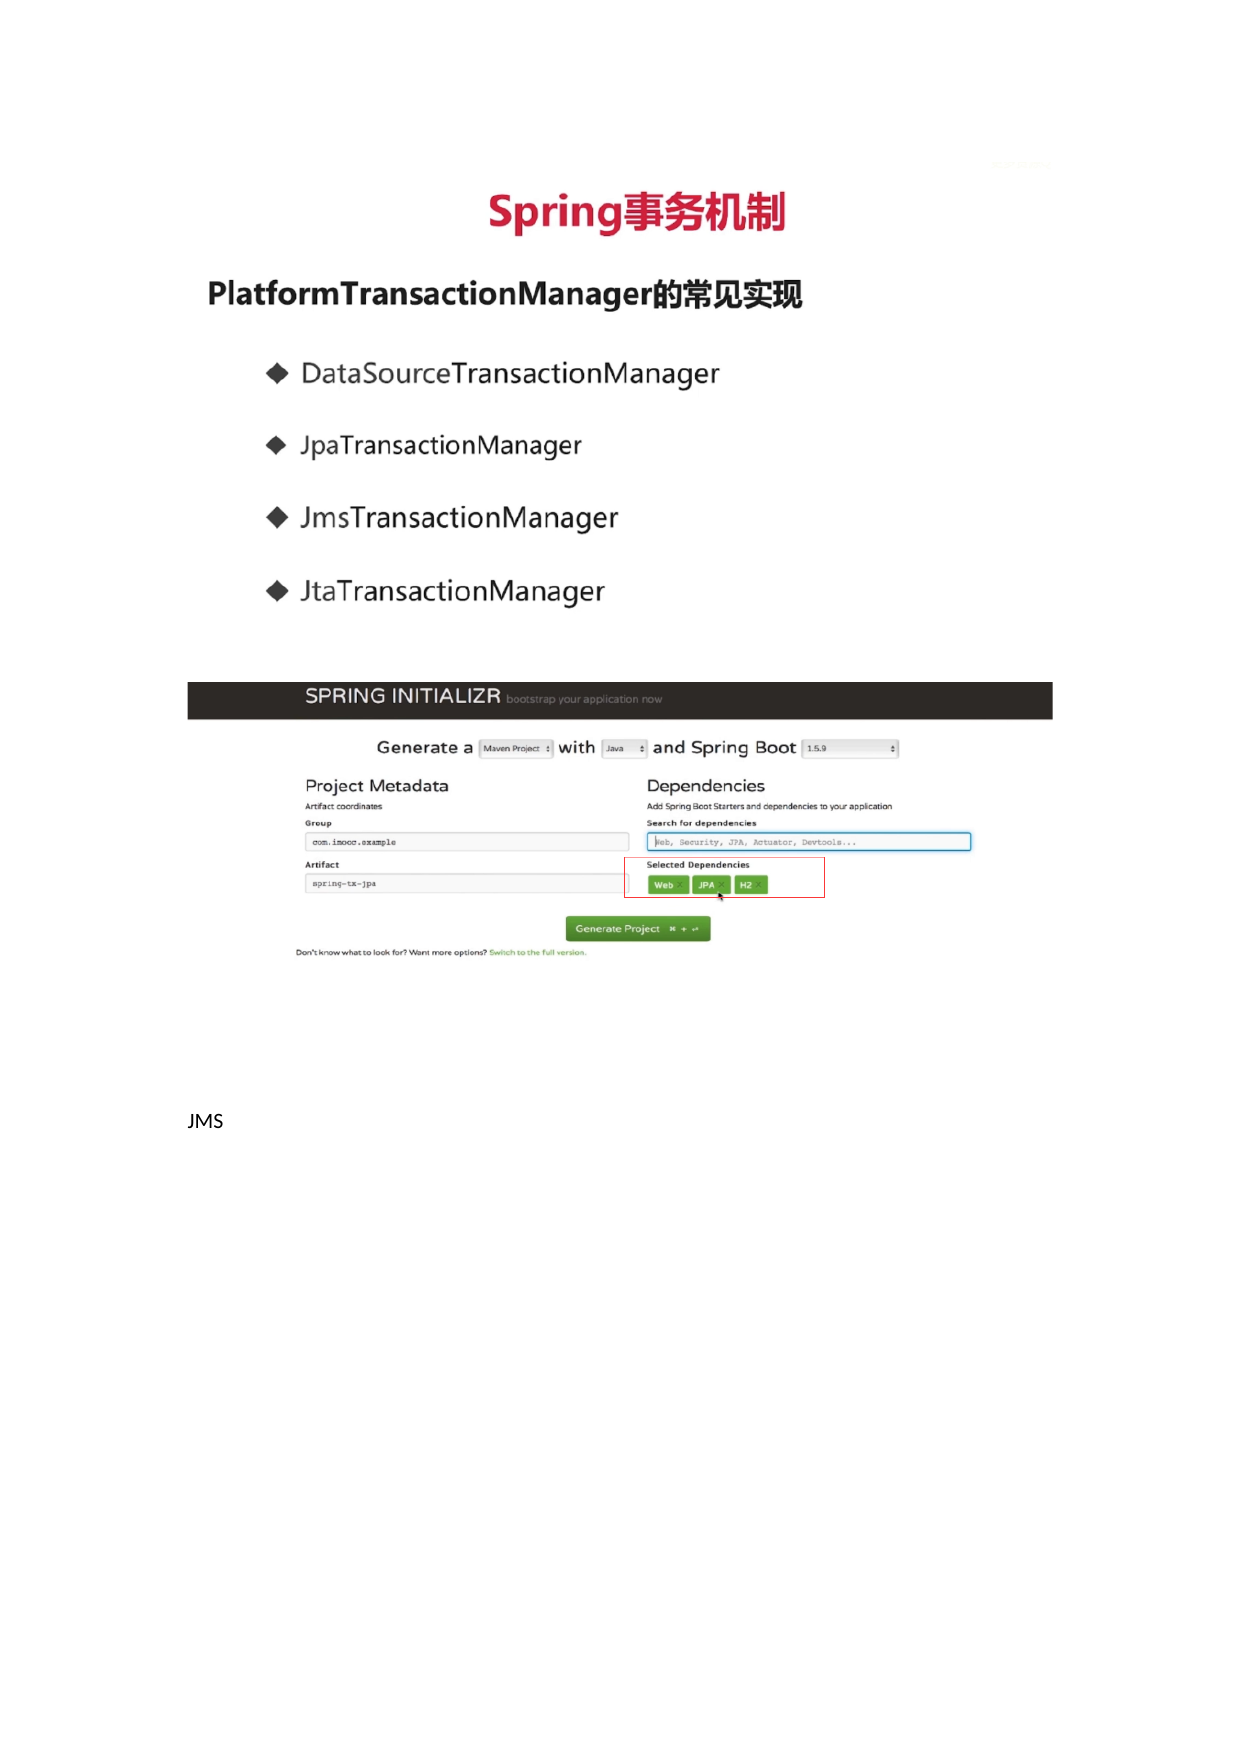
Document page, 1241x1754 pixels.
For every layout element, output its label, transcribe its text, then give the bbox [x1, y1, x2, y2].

picture [187, 682, 1053, 964]
picture [187, 162, 1053, 633]
text JMS [187, 1104, 1053, 1137]
